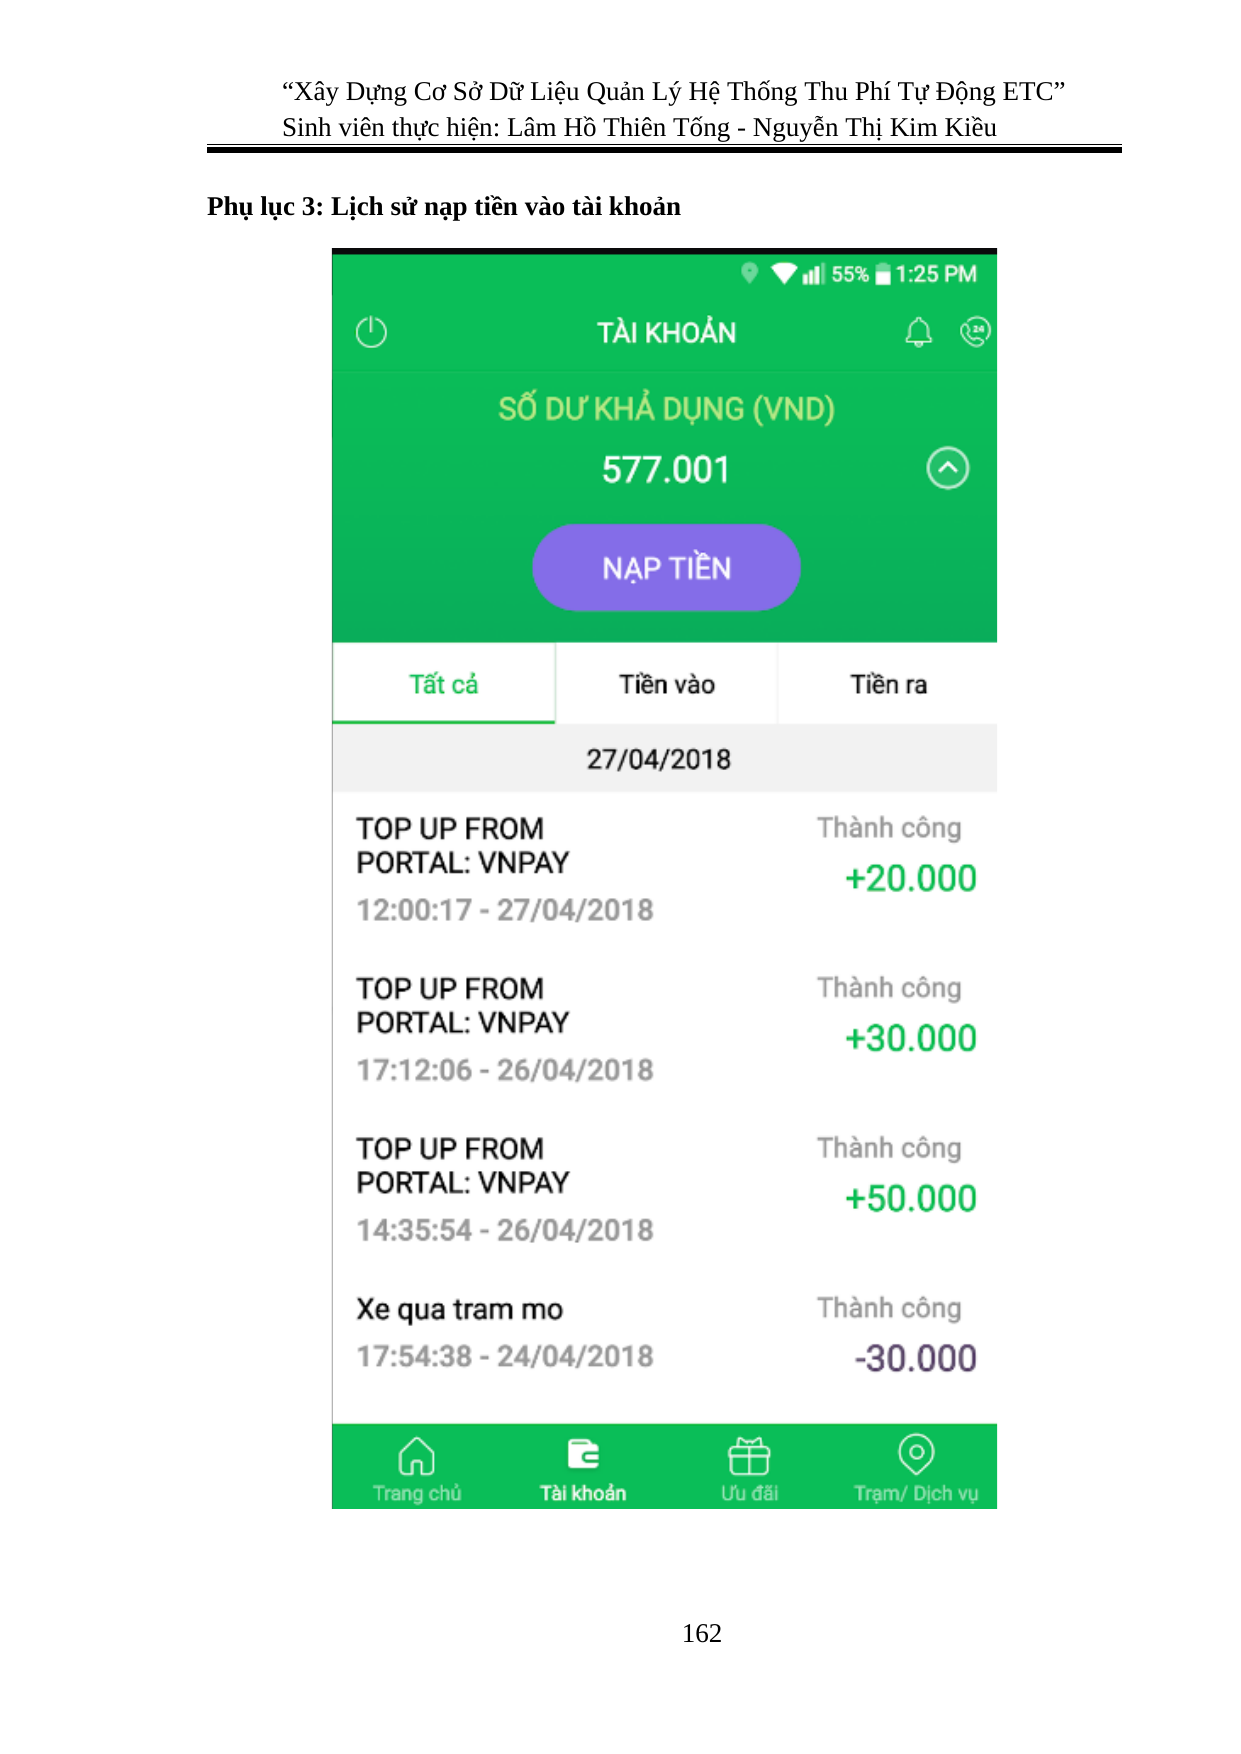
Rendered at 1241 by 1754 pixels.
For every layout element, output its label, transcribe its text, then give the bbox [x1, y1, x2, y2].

picture [331, 248, 998, 1509]
list Phụ lục 3: Lịch sử nạp tiền vào tài khoản [207, 190, 1122, 221]
